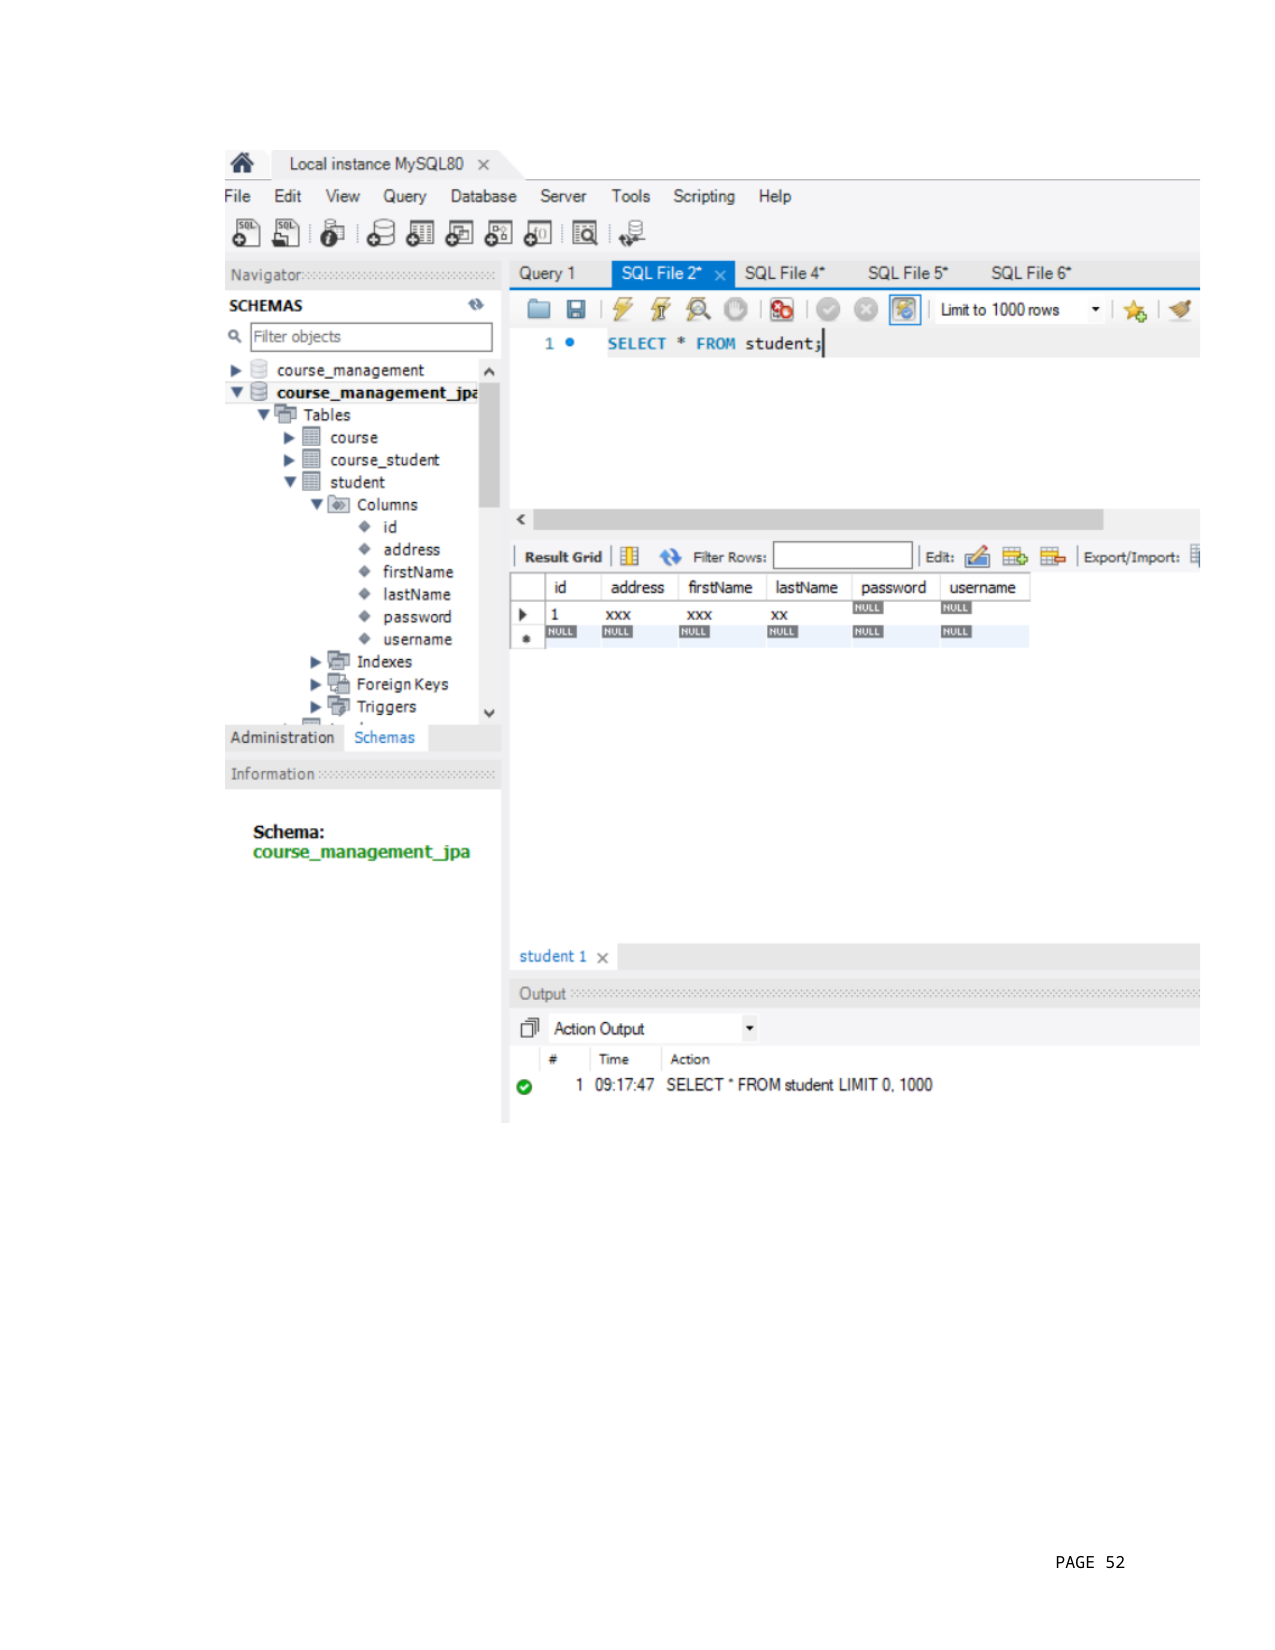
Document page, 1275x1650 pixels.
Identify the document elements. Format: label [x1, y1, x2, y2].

picture [225, 150, 1200, 1123]
